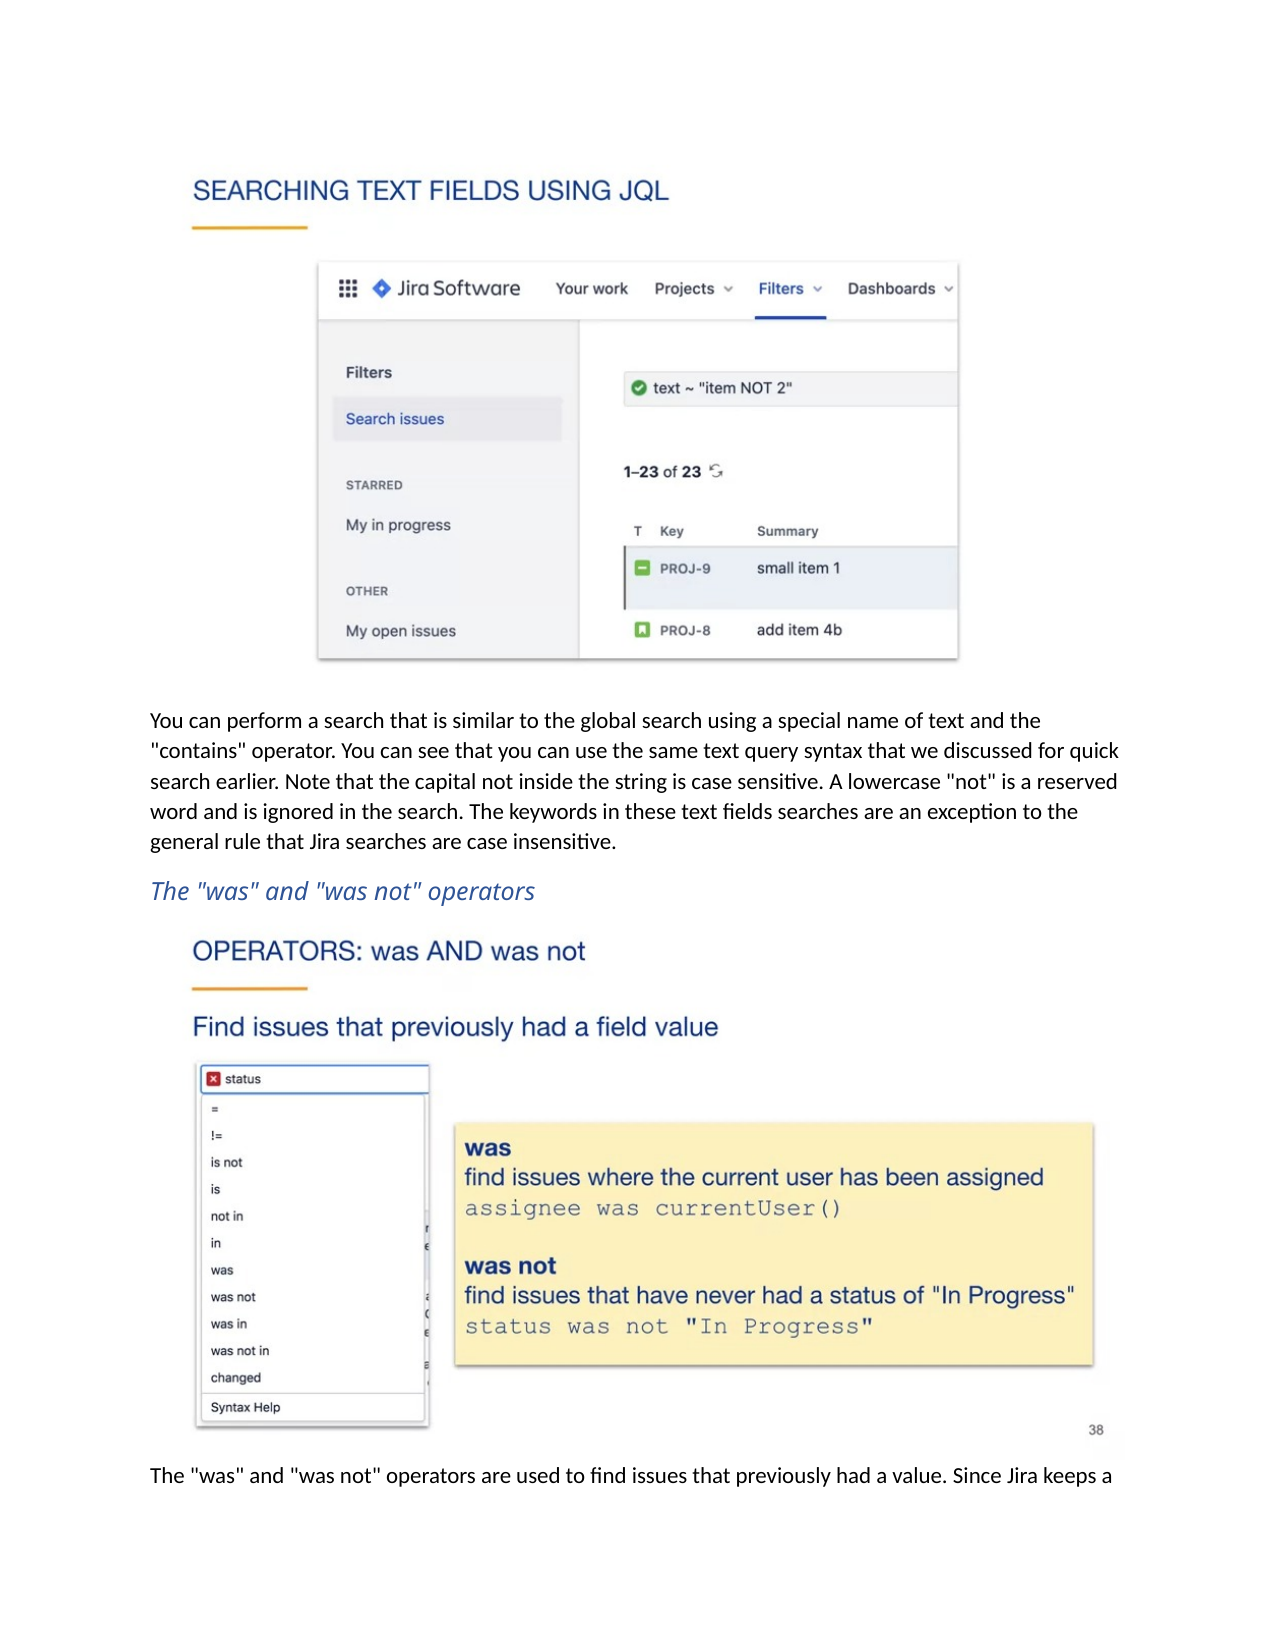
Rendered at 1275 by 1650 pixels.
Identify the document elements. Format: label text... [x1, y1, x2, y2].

picture [150, 910, 1125, 1460]
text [150, 1460, 1125, 1489]
picture [150, 150, 1125, 699]
subtitle The "was" and "was not" operators [150, 874, 1125, 908]
text The "contains" and "does not contain" operators are used with text fields only. Text fields include summary, description, environment, comments, and any custom text fields. In this example, our field is "summary," and since it is a text field, the "contains" and "does not contain" operators are offered as options. This query finds issues in which the "summary" field has a value of "item 1." We put quotes around the value because values with spaces must be surrounded by quotes. This query finds all issues where there's summary does not contain the word "item." Quotes are not required because this is a single string of simple text. You can perform a search that is similar to the global search using a special name of text and the "contains" operator. You can see that you can use the same text query syntax that we discussed for quick search earlier. Note that the capital not inside the string is case sensitive. A lowercase "not" is a reserved word and is ignored in the search. The keywords in these text fields searches are an exception to the general rule that Jira searches are case insensitive. [150, 699, 1125, 855]
